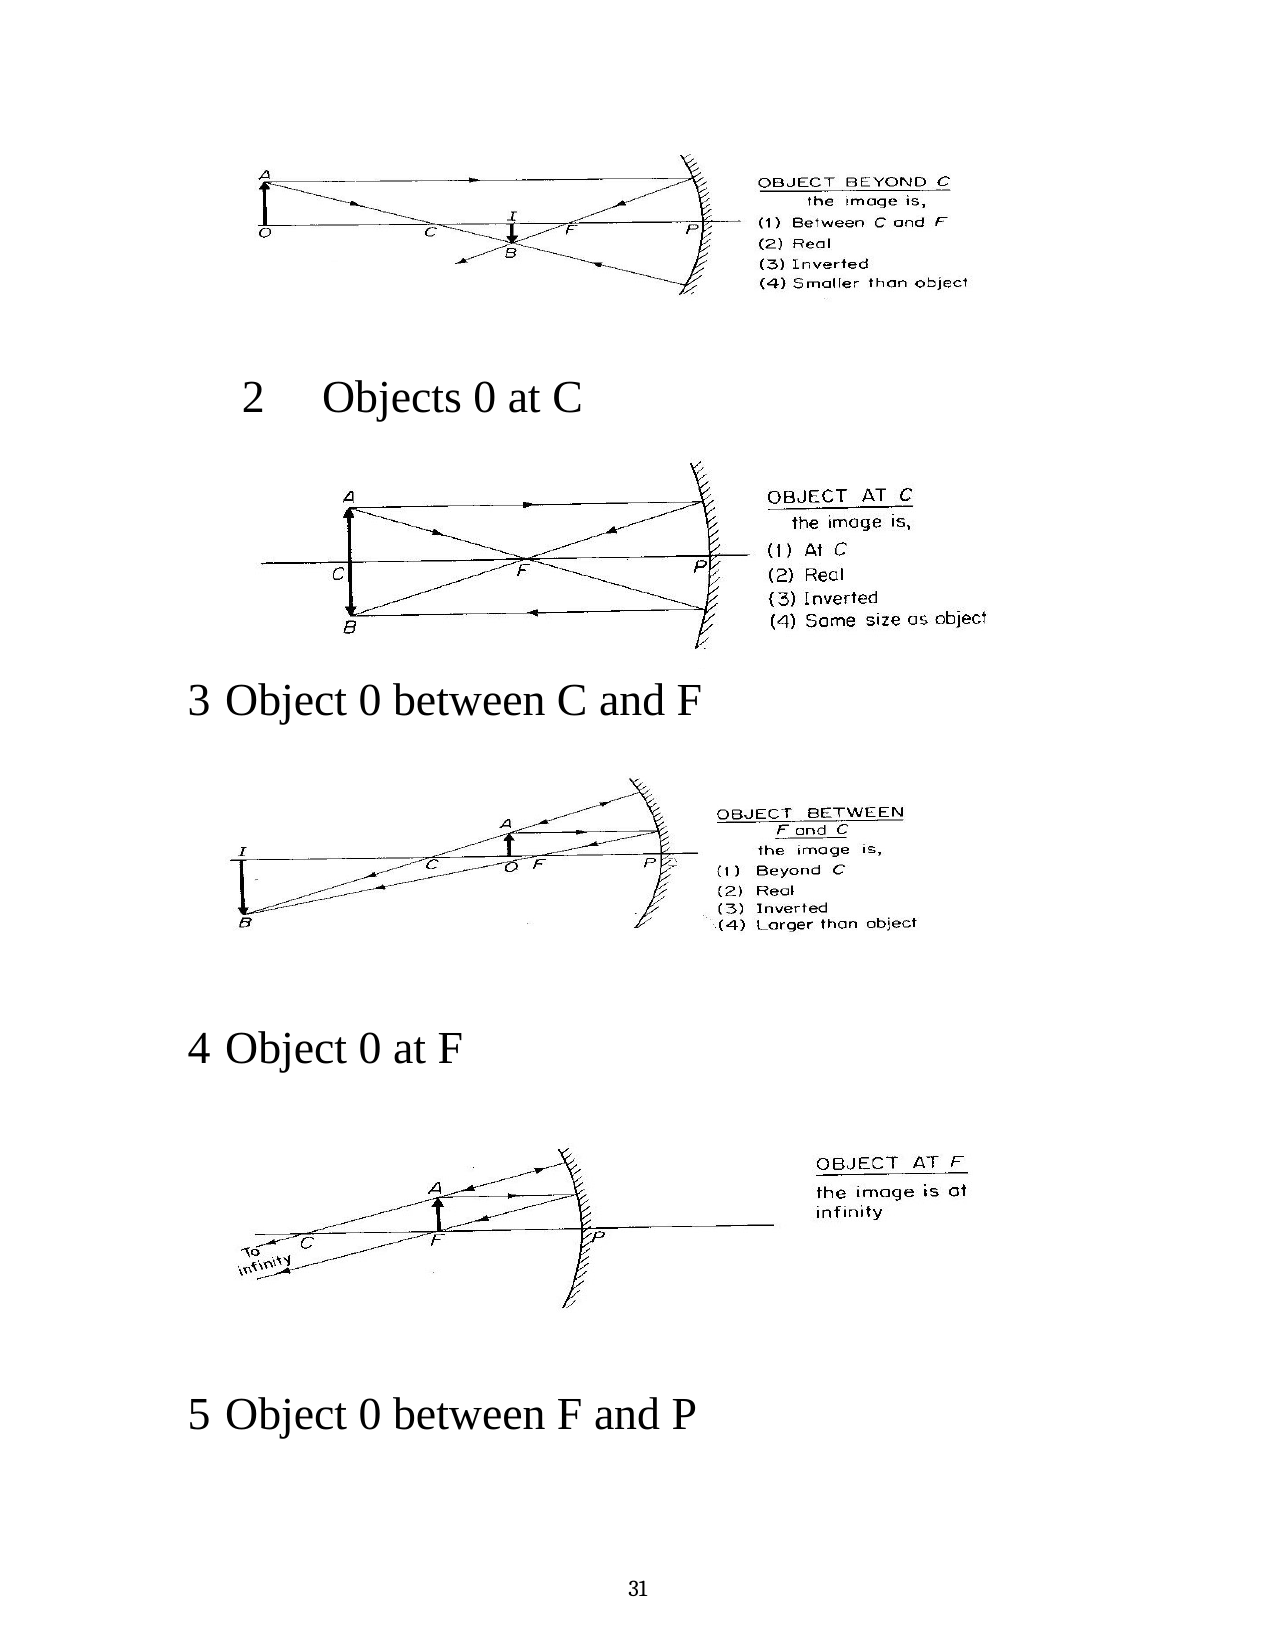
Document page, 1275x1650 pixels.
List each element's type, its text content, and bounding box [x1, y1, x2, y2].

picture [225, 150, 1032, 311]
text 2 Objects 0 at C [150, 369, 1125, 422]
list Object 0 at F [187, 1021, 1125, 1074]
list Object 0 between C and F [187, 673, 1125, 726]
picture [225, 450, 1014, 669]
picture [225, 1142, 997, 1318]
picture [225, 767, 954, 953]
list Object 0 between F and P [187, 1386, 1125, 1439]
